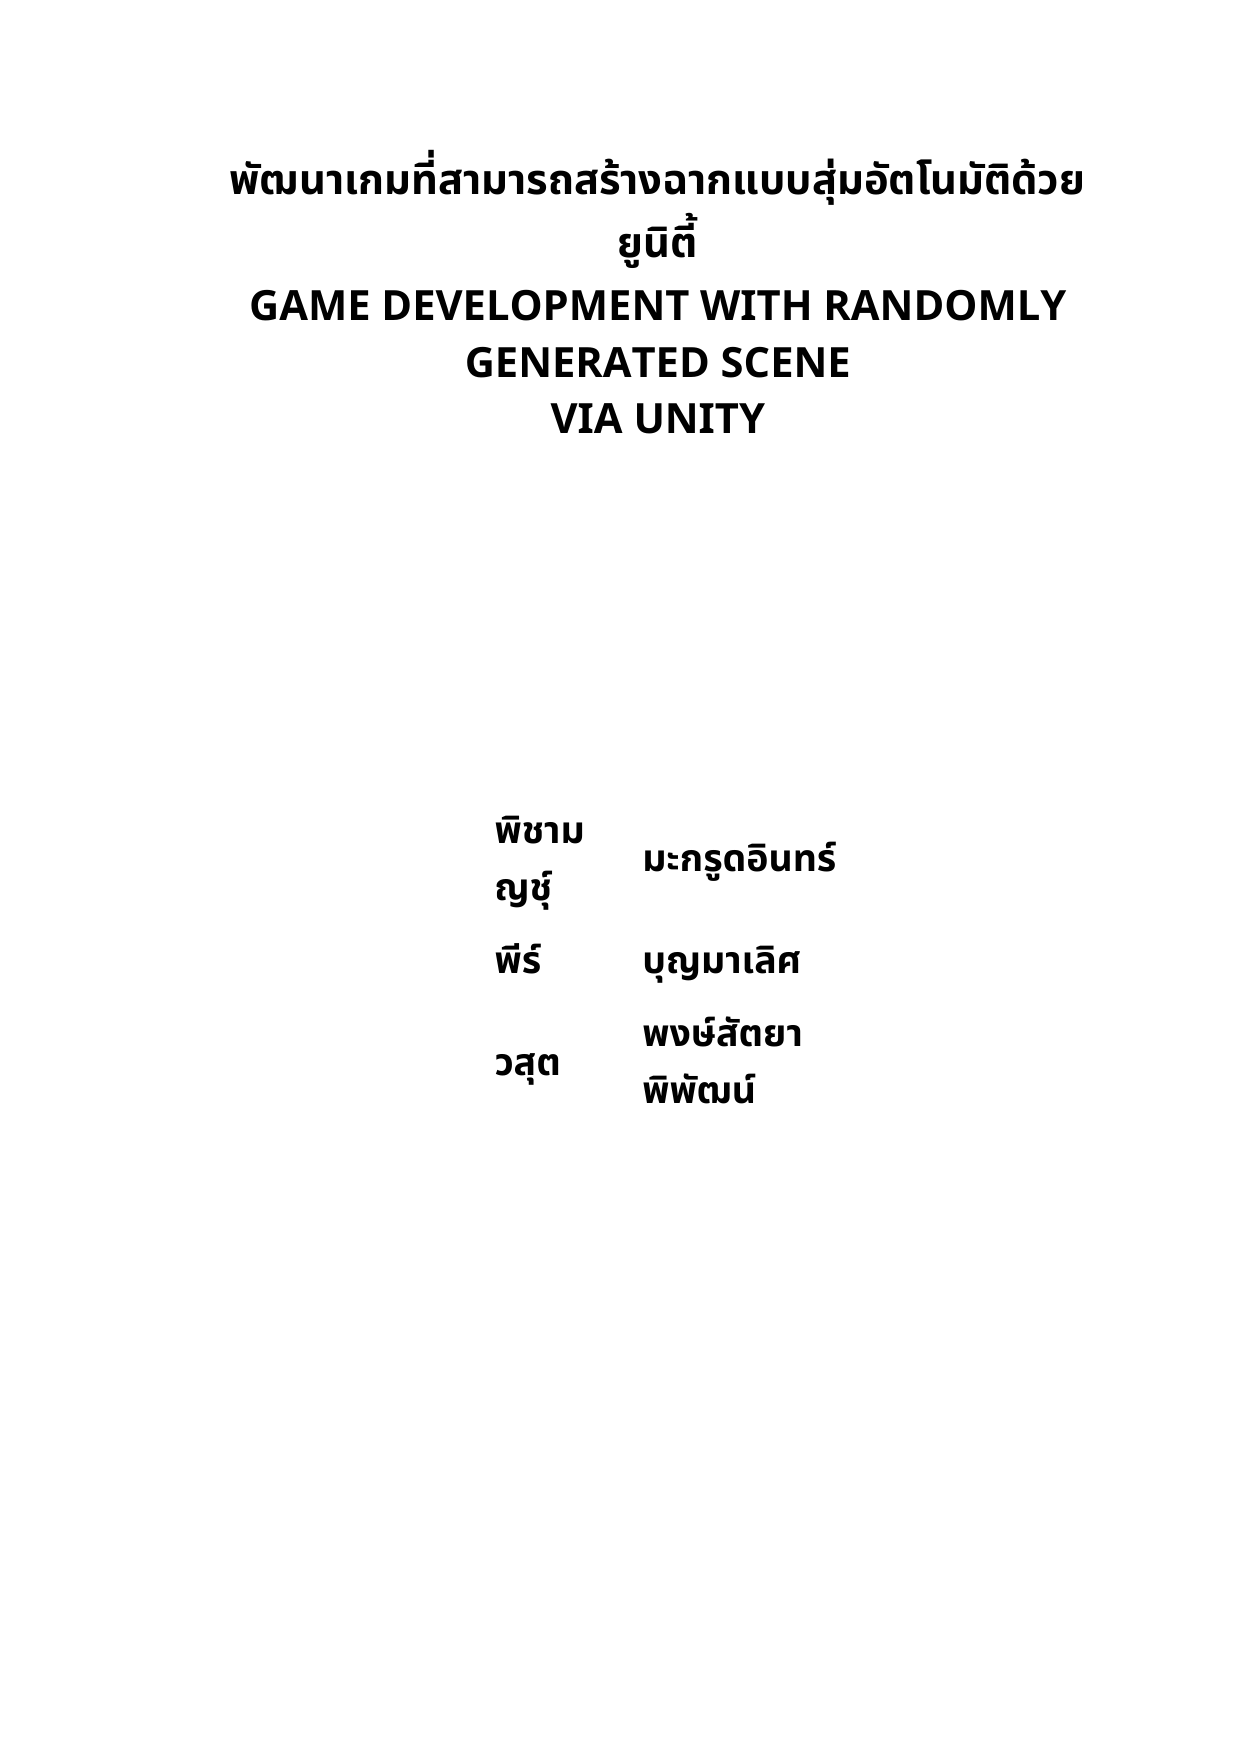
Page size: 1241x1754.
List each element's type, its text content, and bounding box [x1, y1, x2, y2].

table_cell บุญมาเลิศ [631, 934, 852, 1007]
text VIA UNITY [225, 389, 1090, 446]
text GAME DEVELOPMENT WITH RANDOMLY GENERATED SCENE [225, 276, 1090, 389]
table_cell พงษ์สัตยาพิพัฒน์ [631, 1007, 852, 1137]
table_header พิชามญชุ์ [483, 804, 631, 933]
table_header มะกรูดอินทร์ [631, 804, 852, 933]
table_cell พีร์ [483, 934, 631, 1007]
text พัฒนาเกมที่สามารถสร้างฉากแบบสุ่มอัตโนมัติด้วยยูนิตี้ [225, 150, 1090, 276]
table_cell วสุต [483, 1007, 631, 1137]
